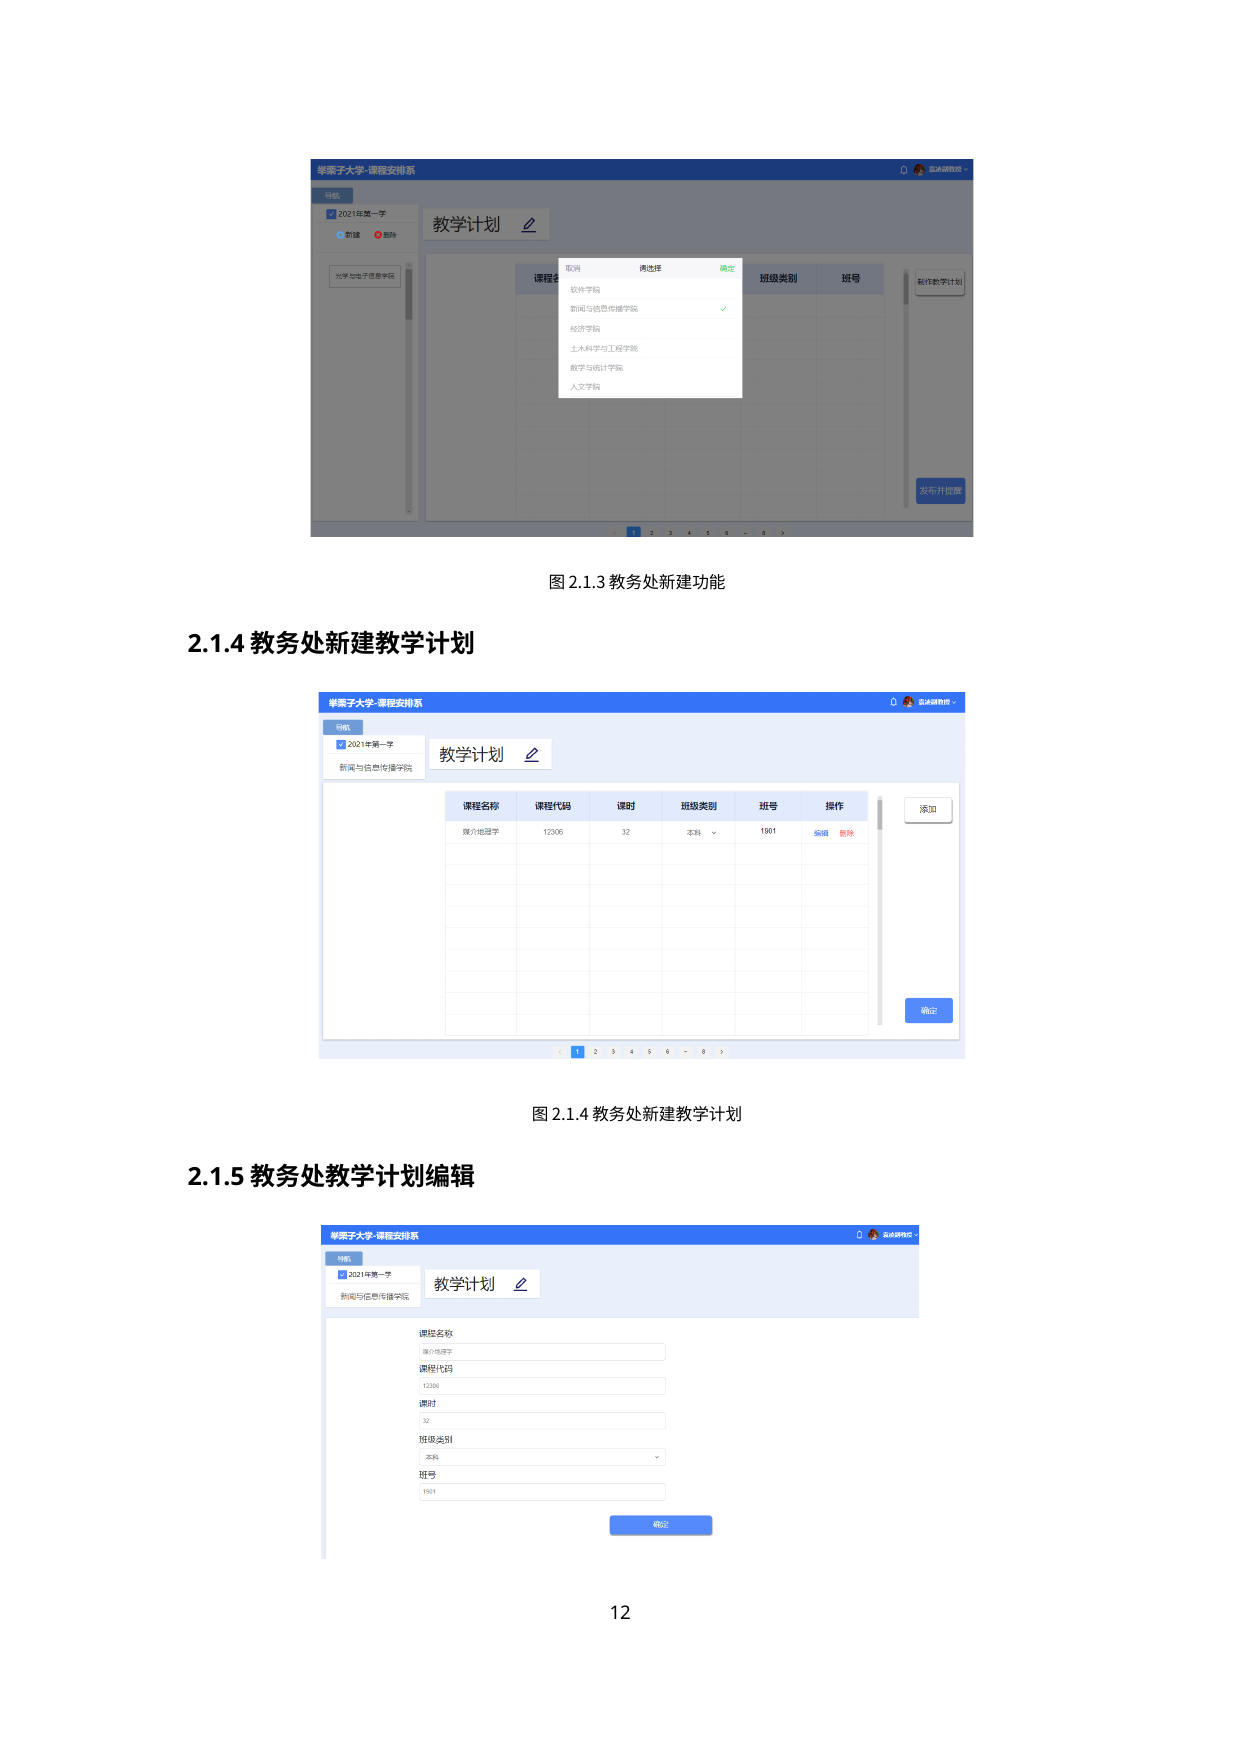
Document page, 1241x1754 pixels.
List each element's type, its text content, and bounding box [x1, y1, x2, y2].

text 2.1.5教务处教学计划编辑 [187, 1142, 1053, 1207]
picture [310, 159, 974, 537]
picture [321, 1225, 920, 1559]
text 图2.1.3教务处新建功能 [187, 565, 1053, 597]
text 图2.1.4教务处新建教学计划 [187, 1097, 1053, 1130]
picture [318, 692, 966, 1059]
text 2.1.4教务处新建教学计划 [187, 609, 1053, 674]
